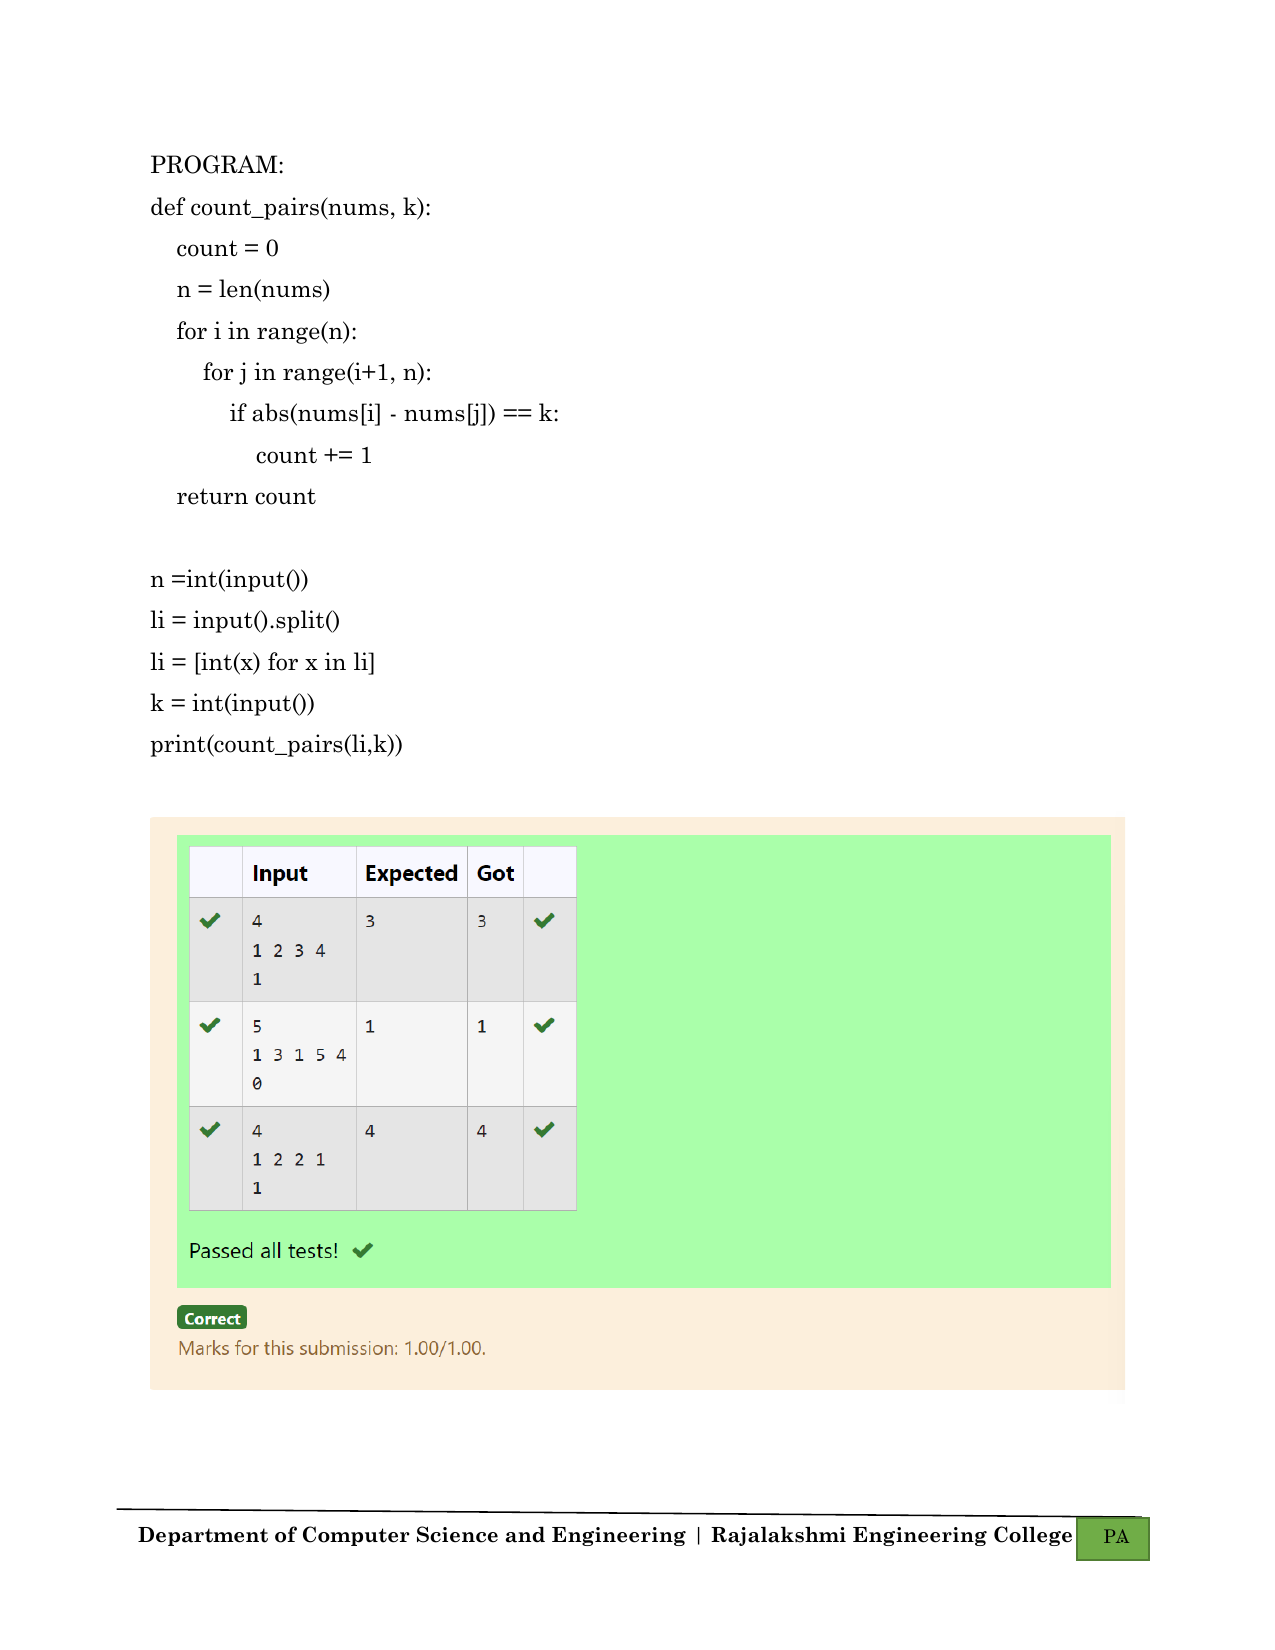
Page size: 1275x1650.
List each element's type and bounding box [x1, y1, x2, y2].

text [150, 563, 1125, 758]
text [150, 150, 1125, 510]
picture [150, 811, 1125, 1404]
